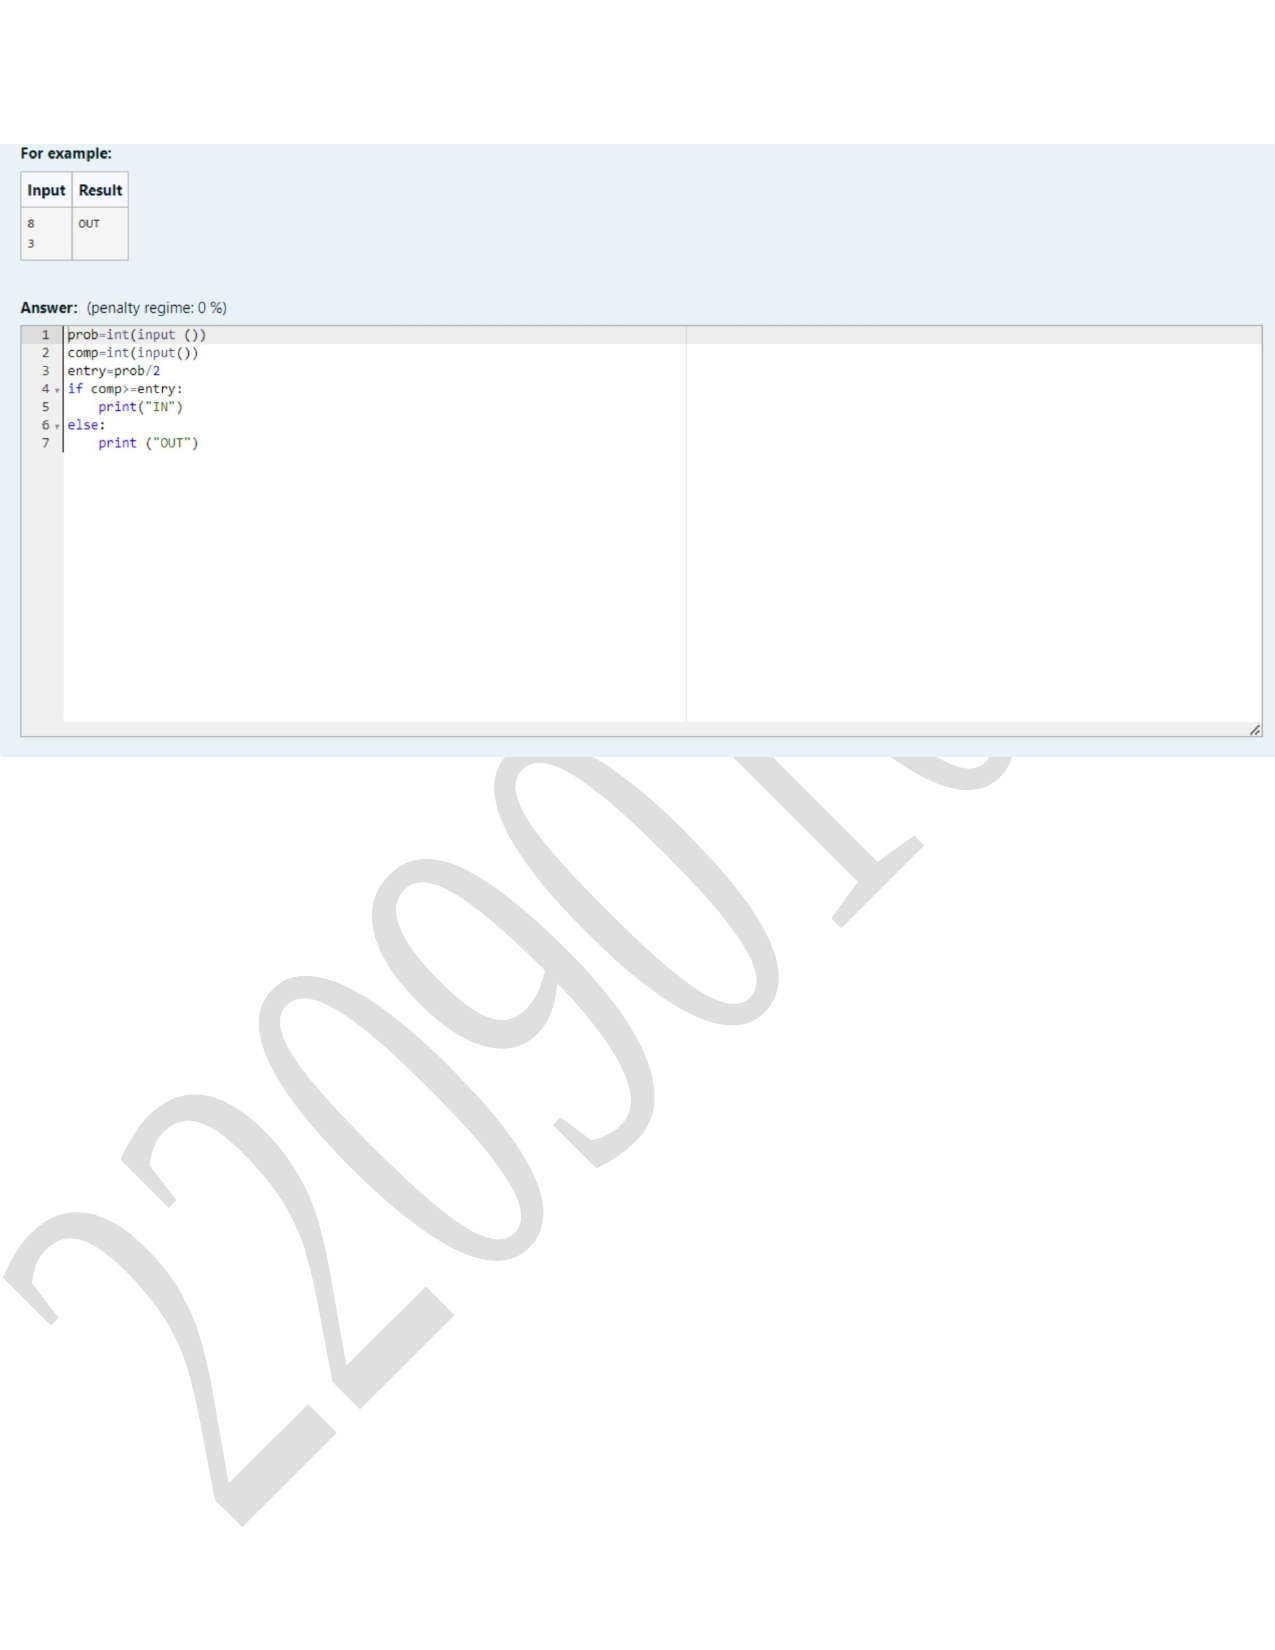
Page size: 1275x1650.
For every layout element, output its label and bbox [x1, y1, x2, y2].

picture [0, 144, 1275, 757]
